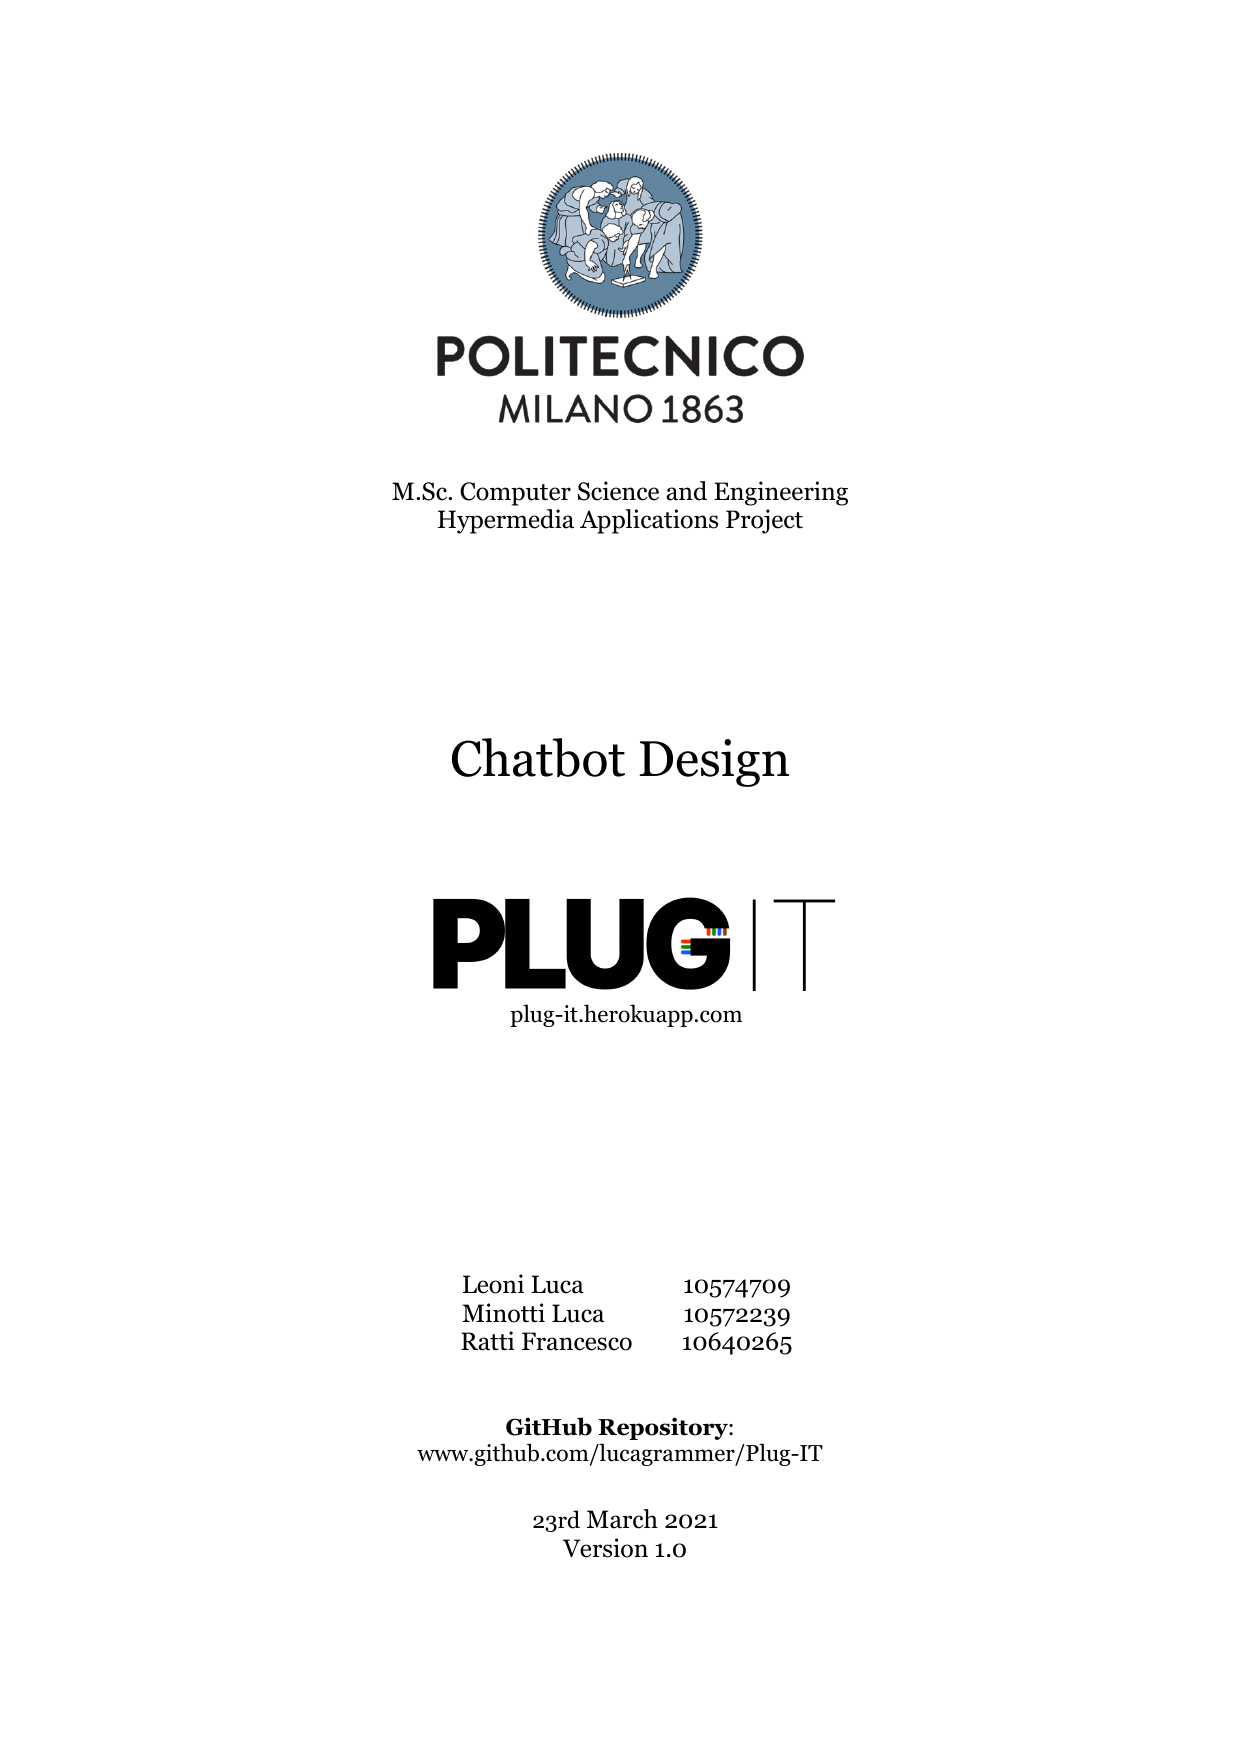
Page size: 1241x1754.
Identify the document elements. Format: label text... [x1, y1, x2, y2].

picture [431, 881, 837, 1008]
text Hypermedia Applications Project [118, 506, 1122, 534]
text M.Sc. Computer Science and Engineering [118, 477, 1122, 506]
picture [397, 147, 843, 426]
